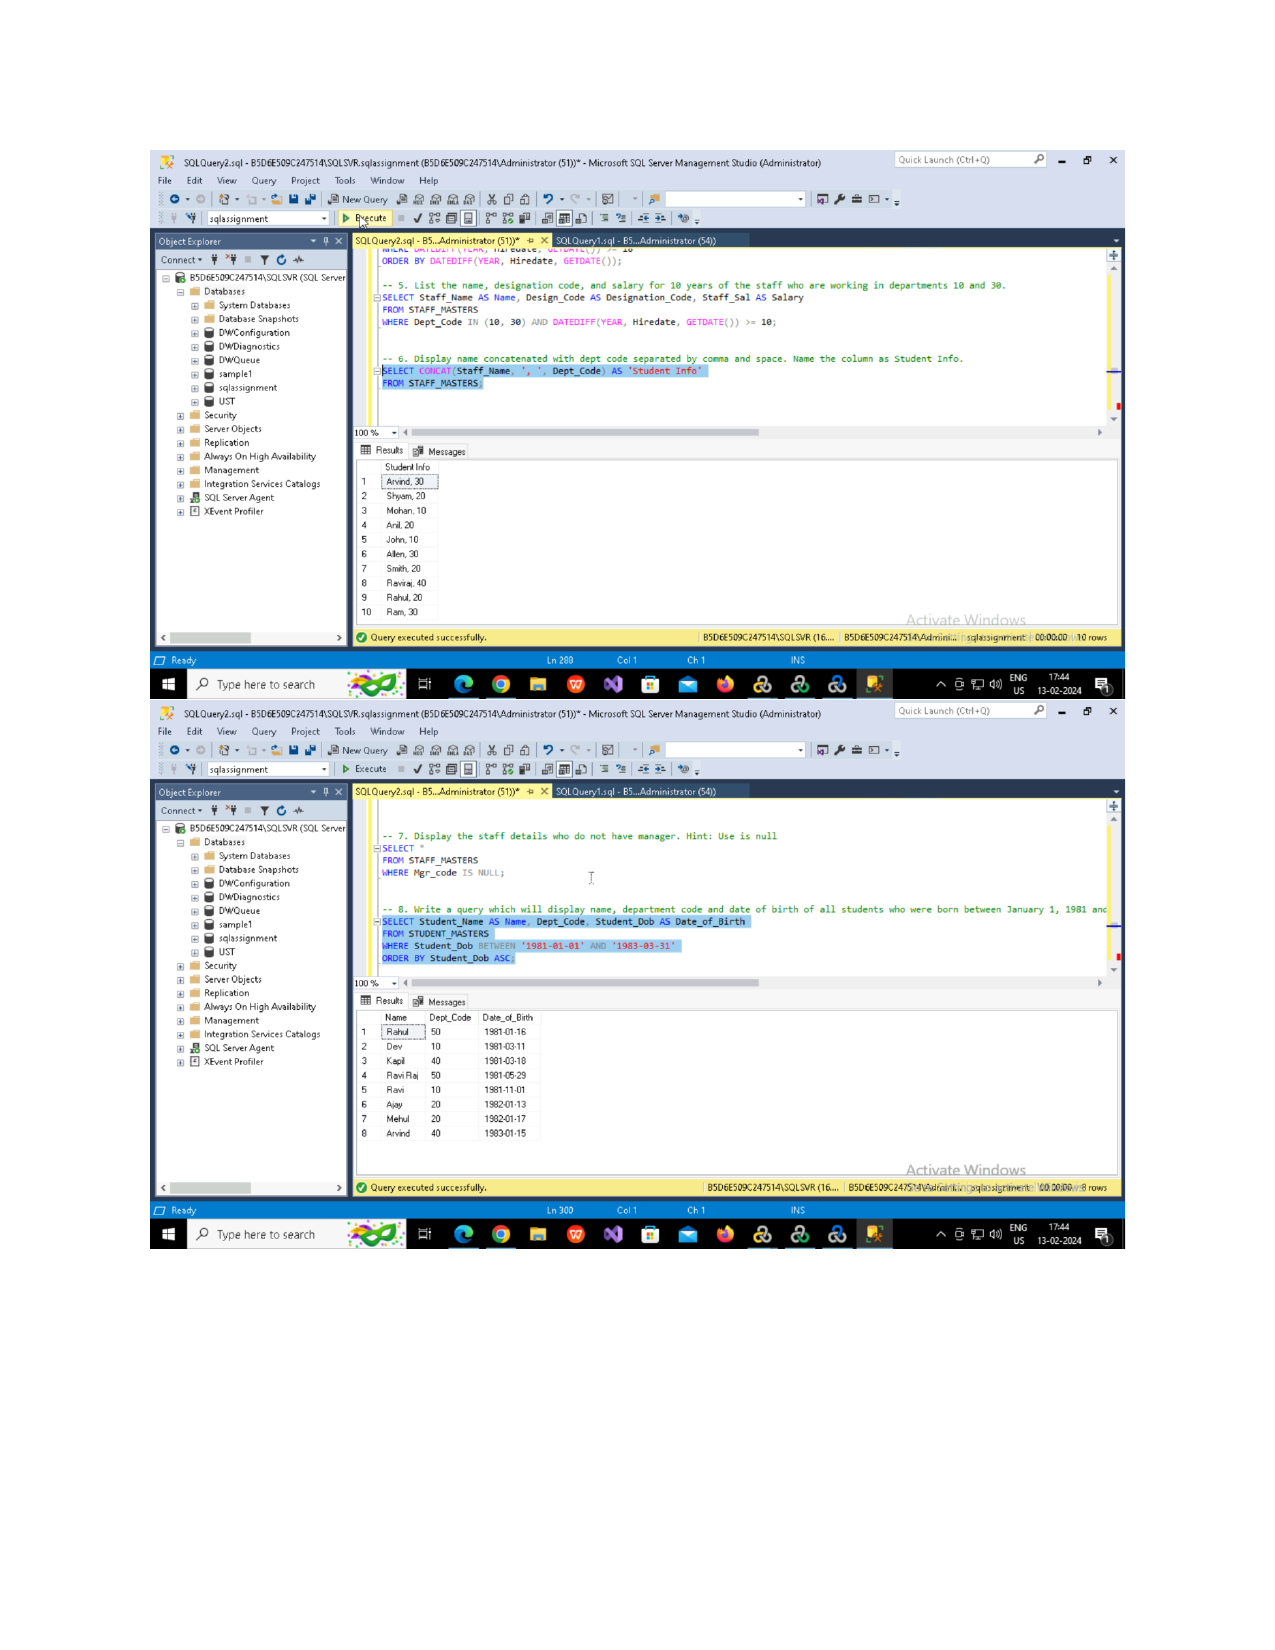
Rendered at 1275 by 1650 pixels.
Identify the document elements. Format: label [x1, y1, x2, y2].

picture [150, 150, 1125, 699]
picture [150, 700, 1125, 1249]
